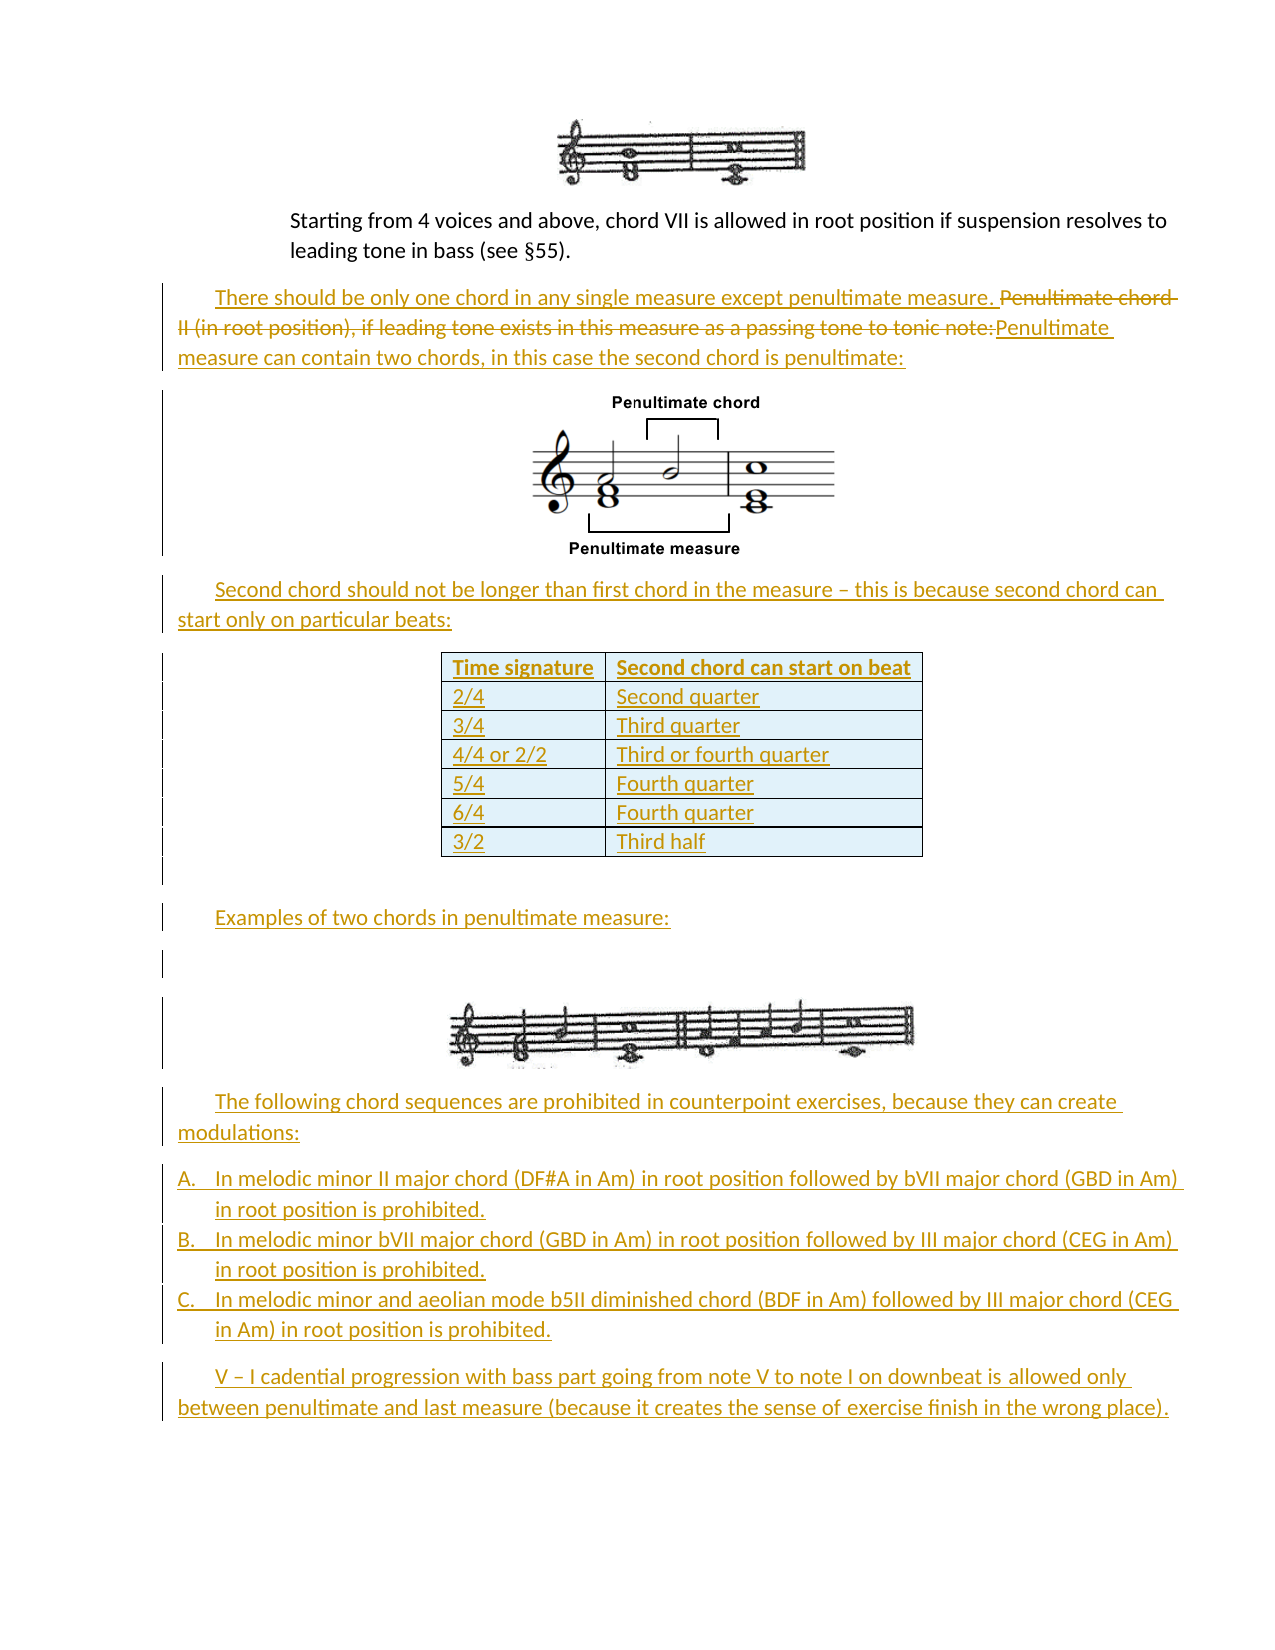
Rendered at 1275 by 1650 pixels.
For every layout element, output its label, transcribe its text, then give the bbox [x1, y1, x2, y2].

list Starting from 4 voices and above, chord VII is allowed in root position if suspension resolves to leading tone in bass (see §55). [290, 206, 1186, 264]
picture [529, 390, 835, 557]
picture [446, 997, 918, 1069]
picture [556, 118, 807, 187]
